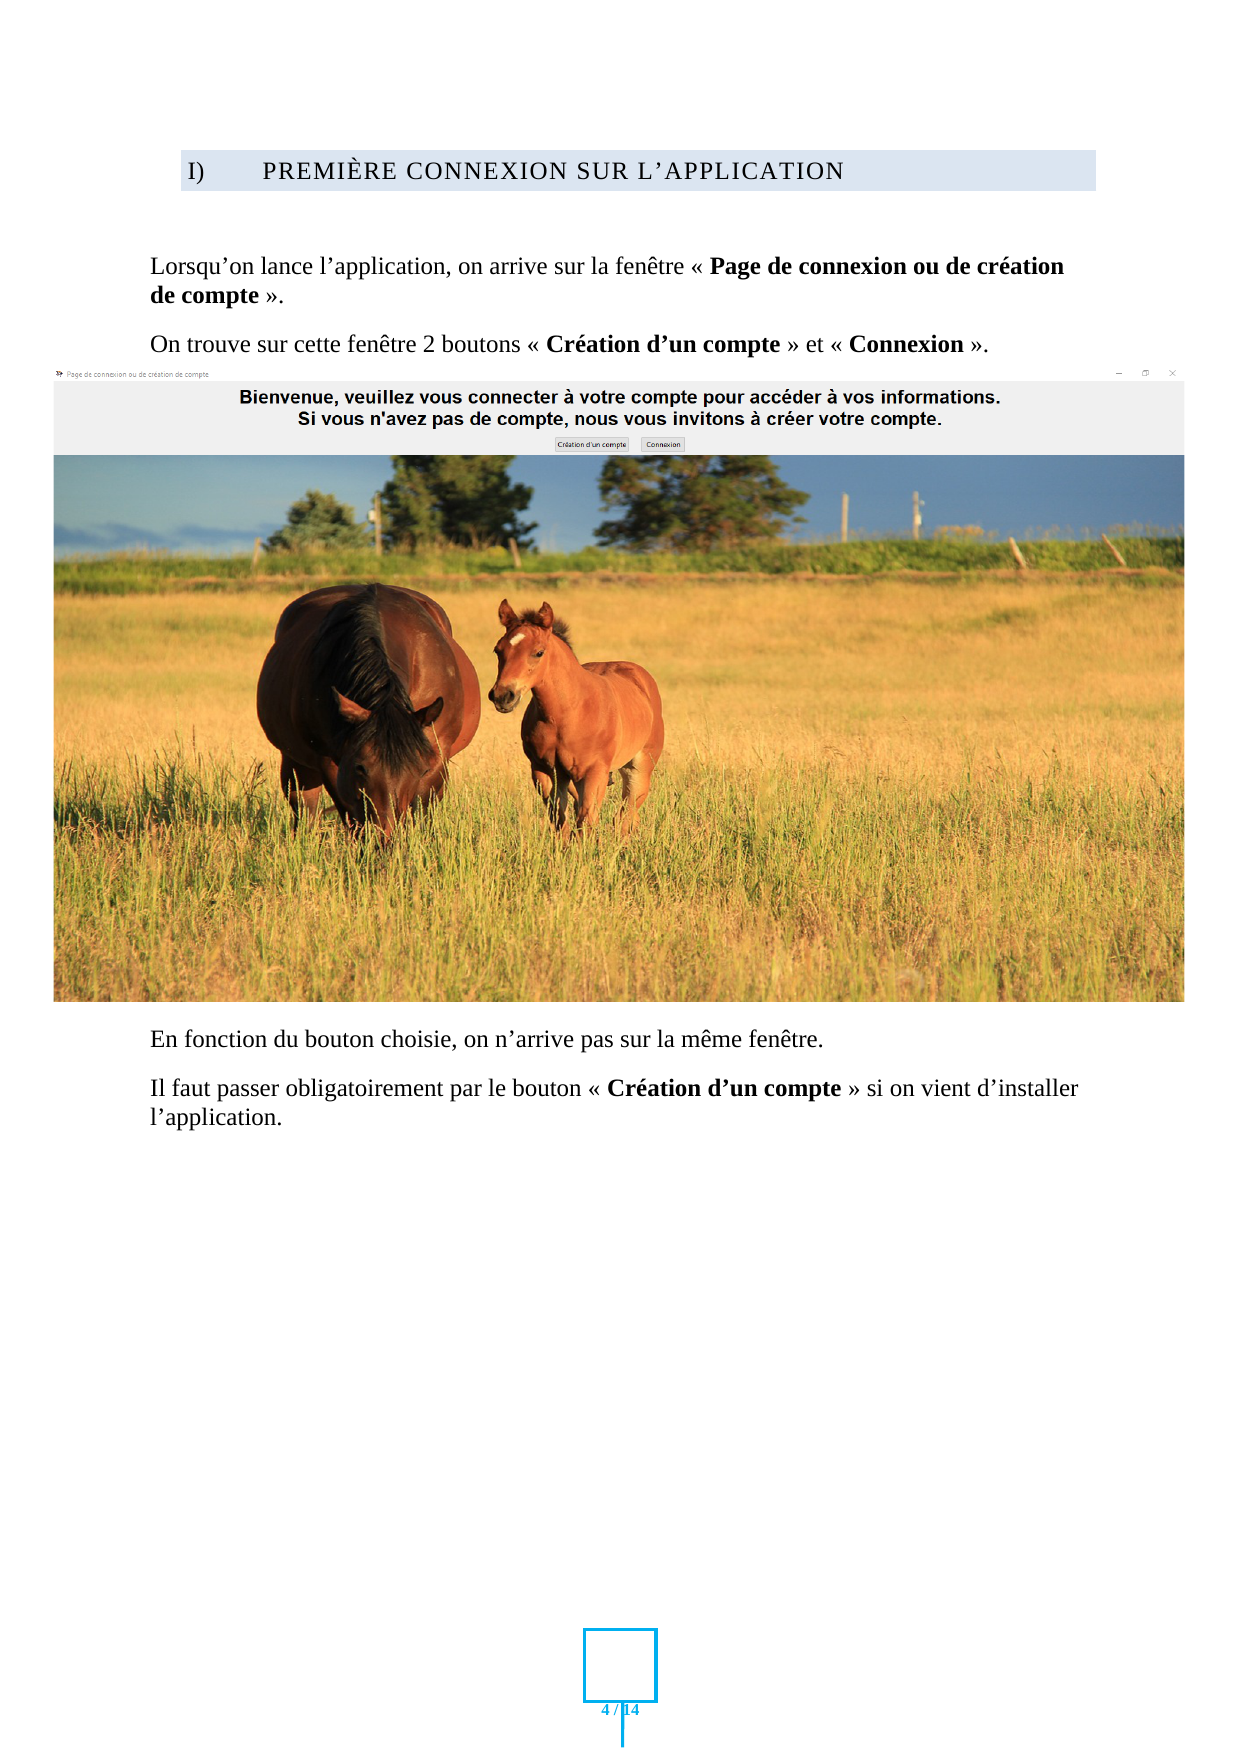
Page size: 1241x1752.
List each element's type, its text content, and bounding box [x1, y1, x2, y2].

picture [53, 367, 1185, 1002]
text On trouve sur cette fenêtre 2 boutons « Création d’un compte » et « Connexion ». [150, 329, 1090, 358]
subtitle Première connexion sur l’application [188, 156, 1090, 185]
text Lorsqu’on lance l’application, on arrive sur la fenêtre « Page de connexion ou de création de compte ». [150, 251, 1090, 309]
text Il faut passer obligatoirement par le bouton « Création d’un compte » si on vient d’installer l’application. [150, 1073, 1090, 1131]
text En fonction du bouton choisie, on n’arrive pas sur la même fenêtre. [150, 1002, 1090, 1052]
